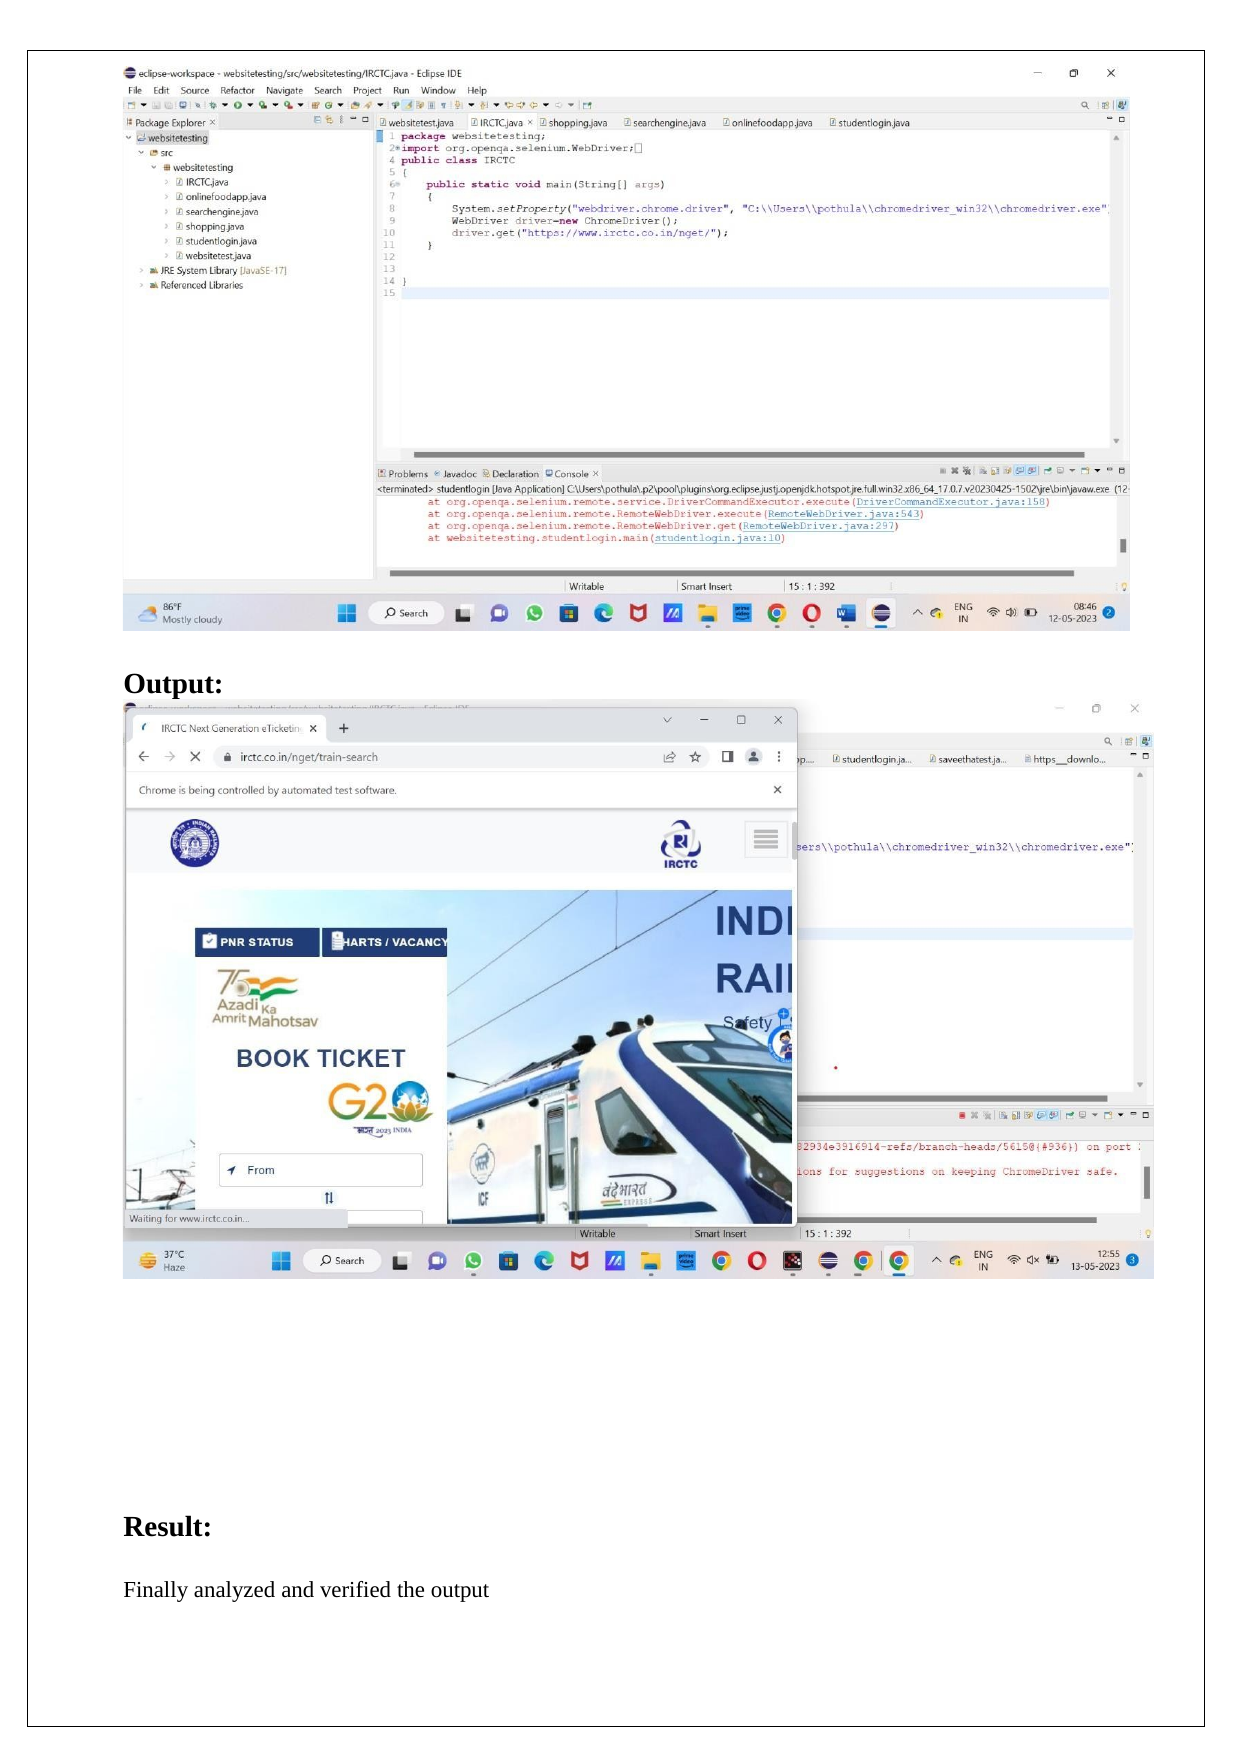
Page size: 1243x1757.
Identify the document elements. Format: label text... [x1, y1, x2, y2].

subtitle Output: [123, 666, 1204, 699]
text Finally analyzed and verified the output [123, 1576, 1204, 1602]
text Result: [123, 1509, 1204, 1543]
picture [122, 66, 1130, 631]
picture [122, 699, 1154, 1279]
